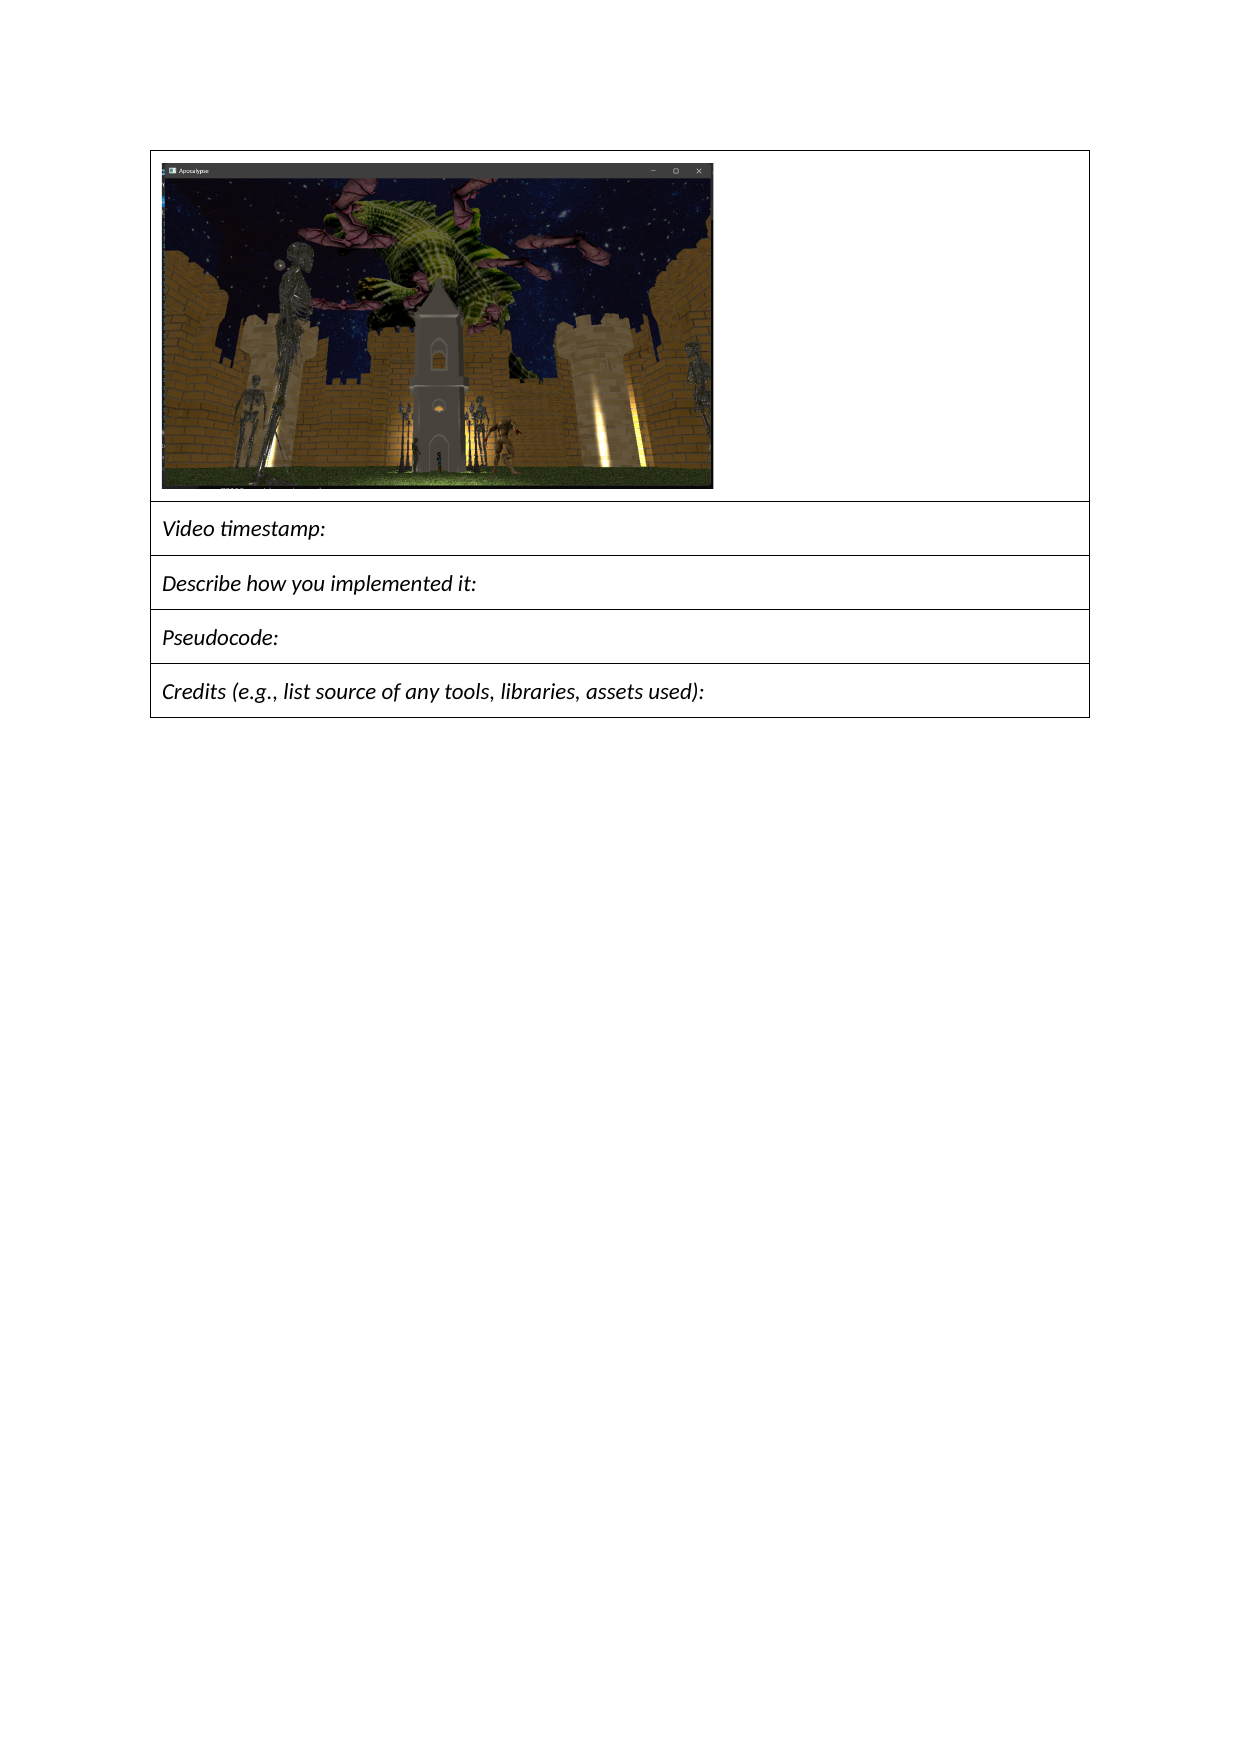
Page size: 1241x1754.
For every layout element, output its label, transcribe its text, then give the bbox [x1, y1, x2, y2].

table_cell Describe how you implemented it: [151, 556, 1089, 609]
table_cell Pseudocode: [151, 610, 1089, 663]
picture [161, 163, 714, 489]
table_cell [151, 151, 1089, 501]
table_cell Credits (e.g., list source of any tools, libraries, assets used): [151, 664, 1089, 717]
table_cell Video timestamp: [151, 502, 1089, 555]
